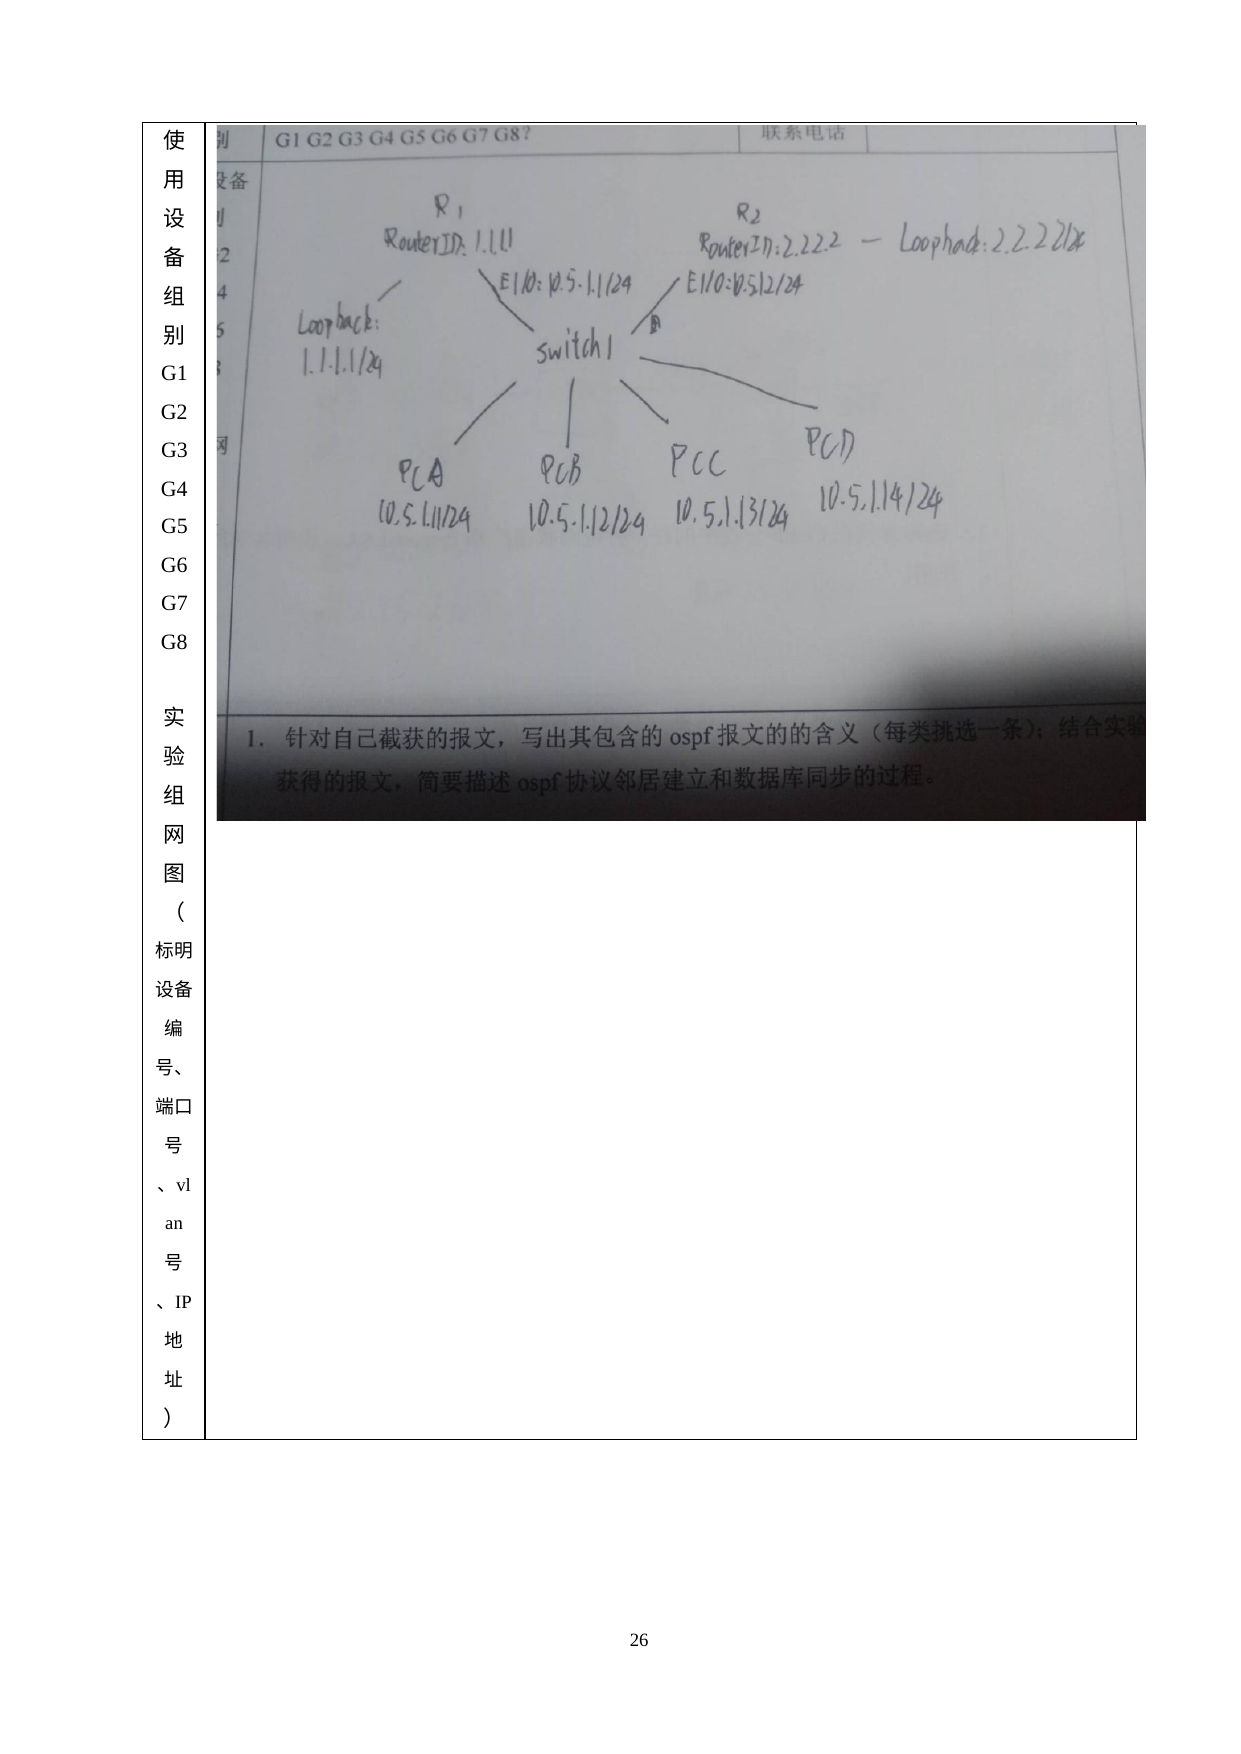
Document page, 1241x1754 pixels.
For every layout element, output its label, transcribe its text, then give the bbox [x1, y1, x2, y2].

table_cell [206, 123, 1136, 1439]
table_cell 使用设备组别 G1 G2 G3 G4 G5 G6 G7 G8 实验组网图 （标明设备编号、端口号、vlan号、IP地址） [143, 123, 204, 1439]
picture [217, 125, 1146, 821]
